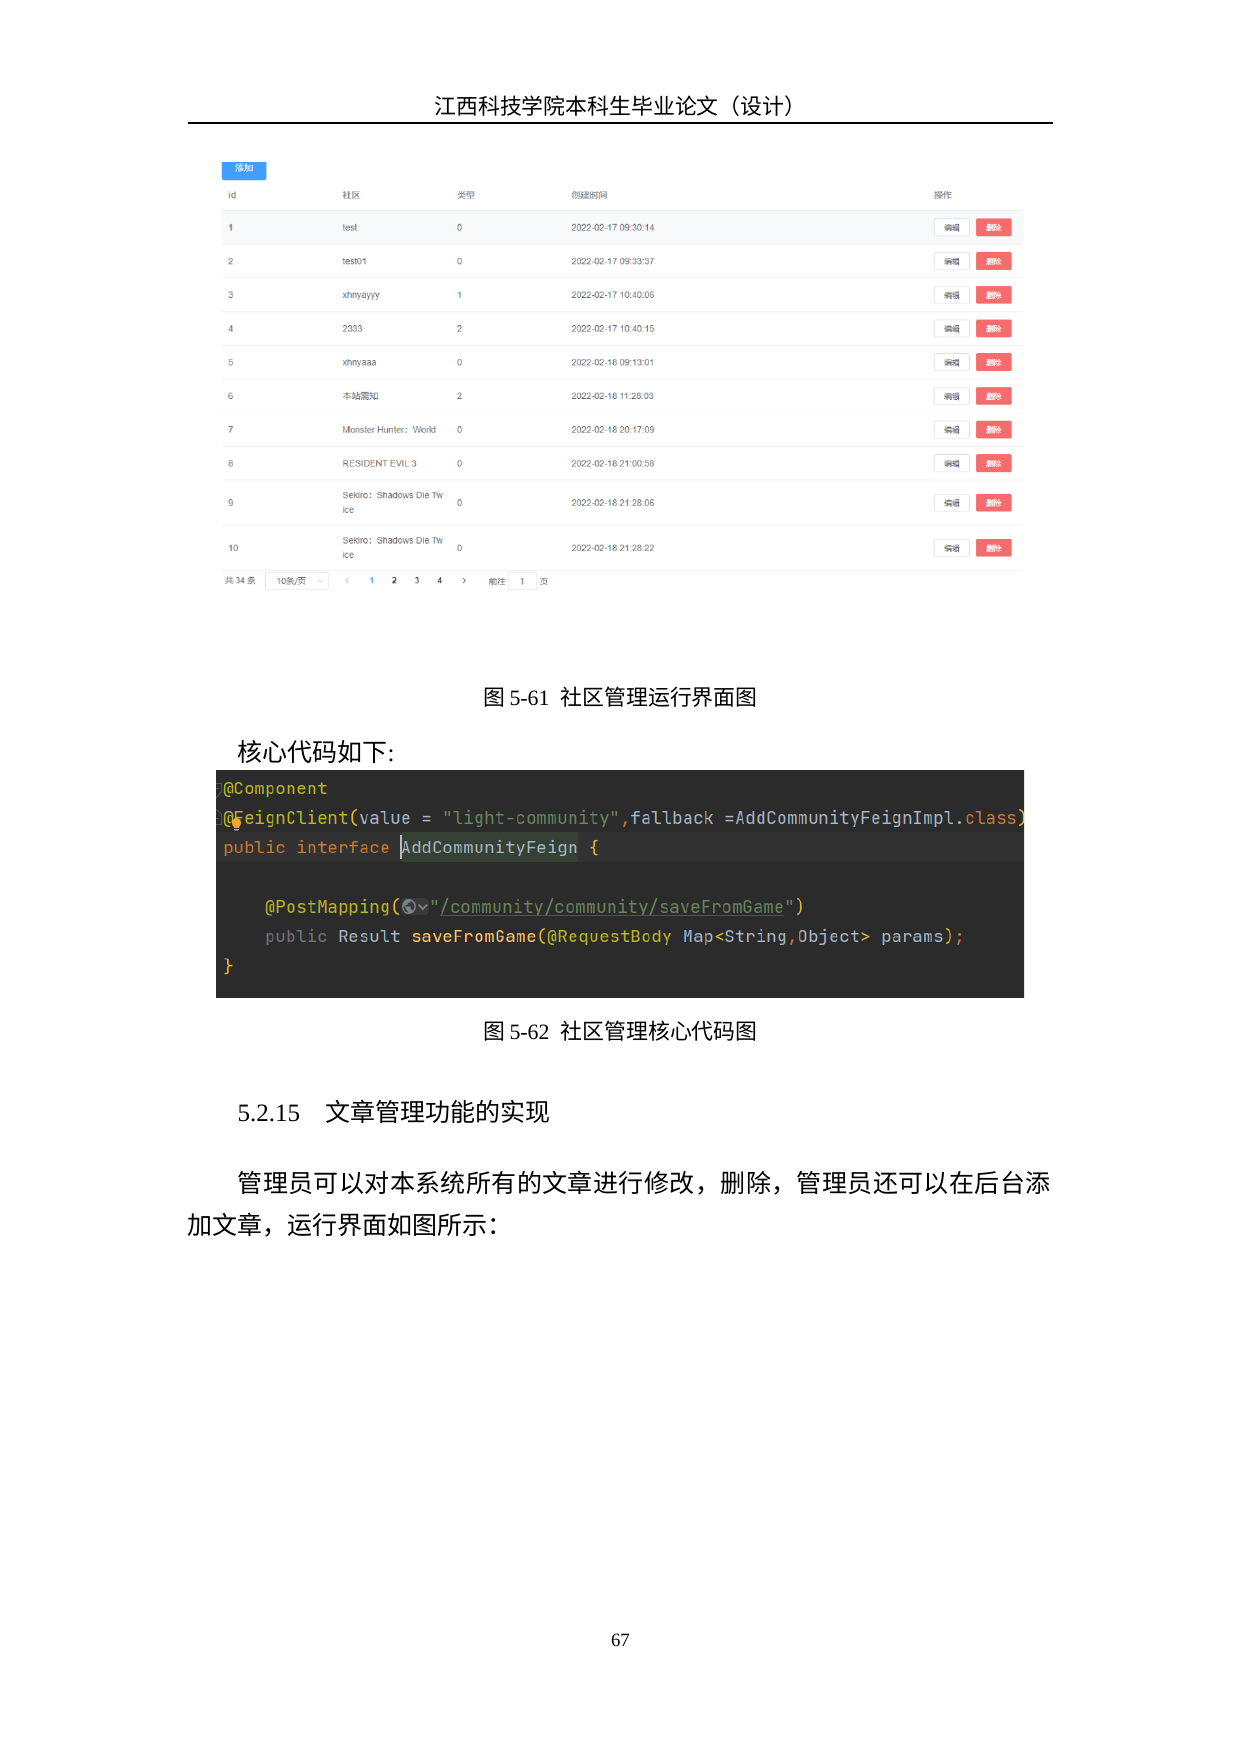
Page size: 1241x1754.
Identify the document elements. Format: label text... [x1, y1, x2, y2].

text 核心代码如下: [187, 728, 1053, 770]
picture [217, 162, 1023, 664]
picture [216, 770, 1025, 998]
subtitle 5.2.15 文章管理功能的实现 [187, 1078, 1053, 1143]
text 管理员可以对本系统所有的文章进行修改，删除，管理员还可以在后台添加文章，运行界面如图所示： [187, 1159, 1053, 1242]
text 图5-62 社区管理核心代码图 [187, 1014, 1053, 1045]
text 图5-61 社区管理运行界面图 [187, 680, 1053, 712]
